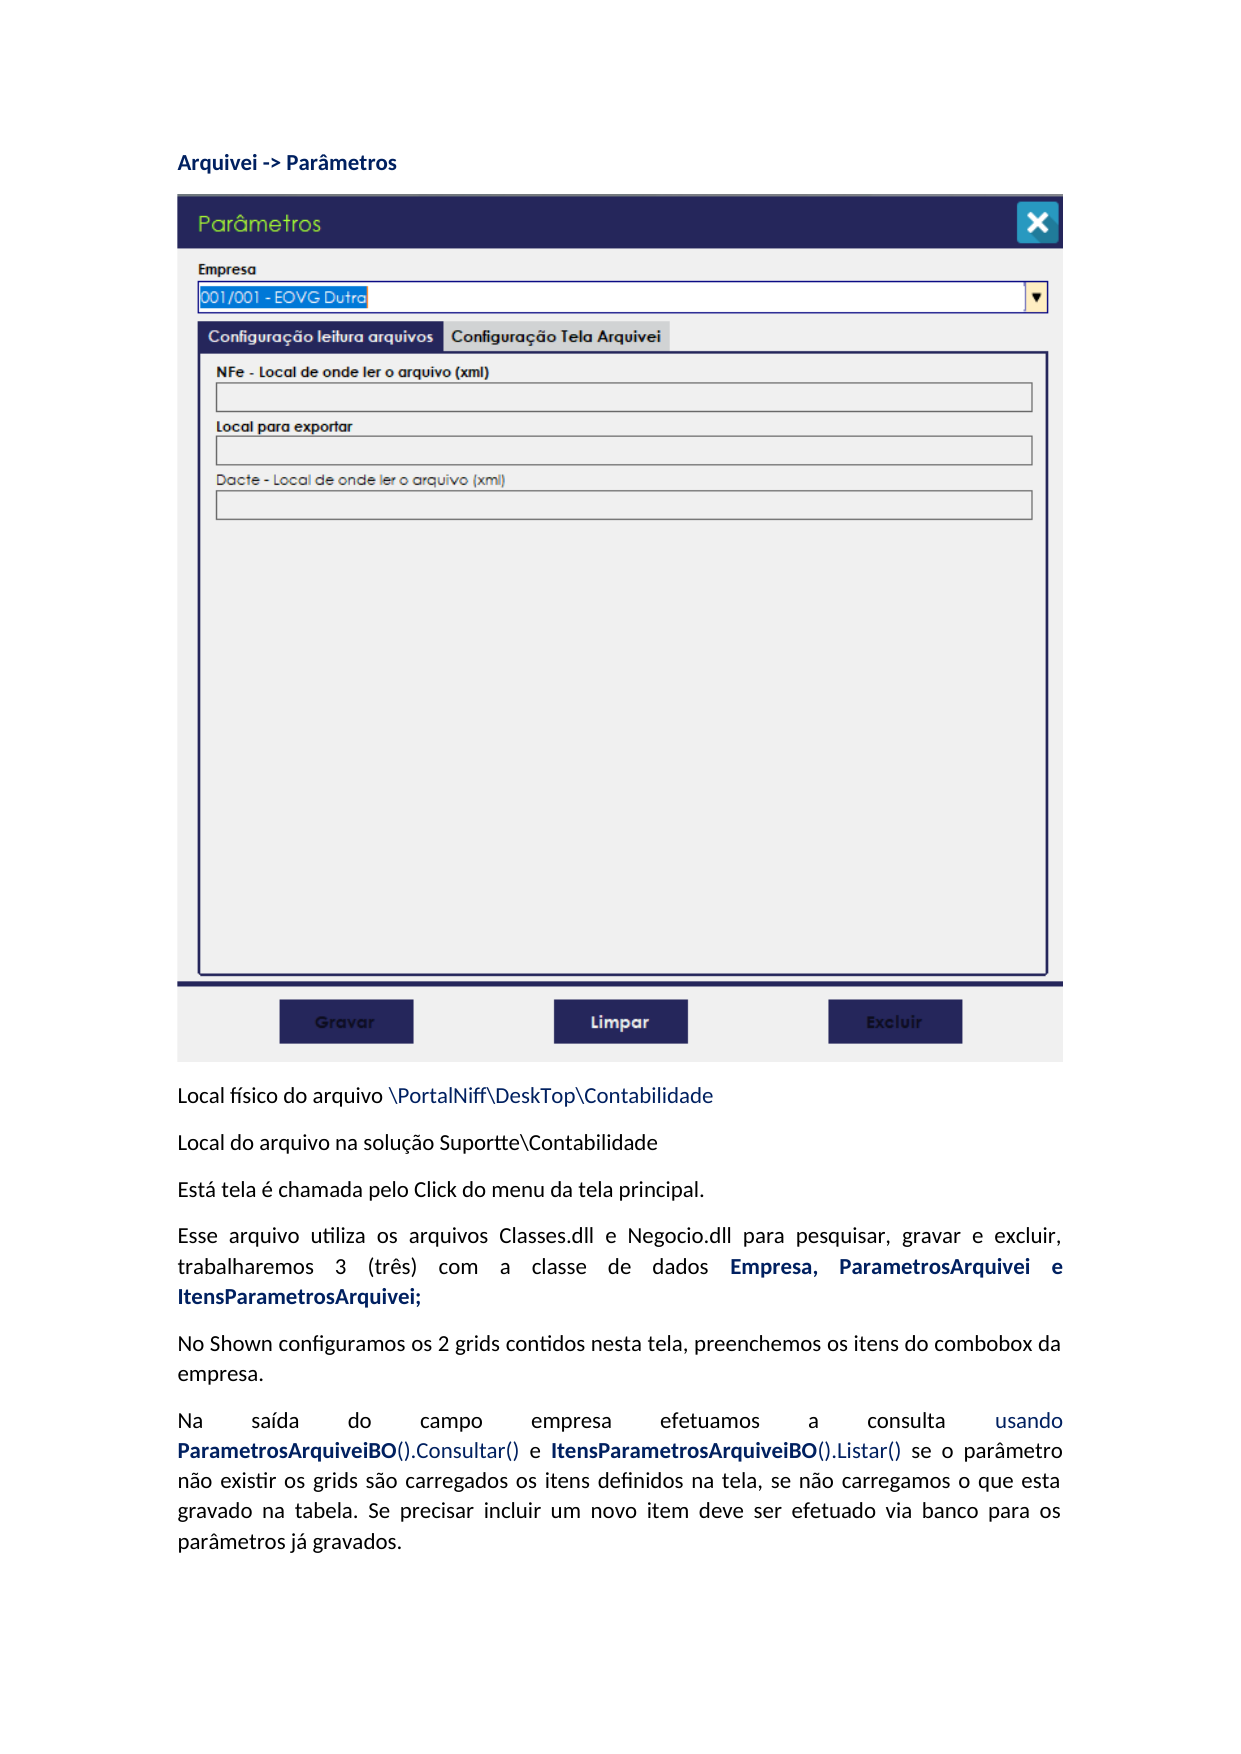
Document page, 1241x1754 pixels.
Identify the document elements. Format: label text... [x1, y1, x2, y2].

text Na saída do campo empresa efetuamos a consulta usando ParametrosArquiveiBO().Consultar() e ItensParametrosArquiveiBO().Listar() se o parâmetro não existir os grids são carregados os itens definidos na tela, se não carregamos o que esta gravado na tabela. Se precisar incluir um novo item deve ser efetuado via banco para os parâmetros já gravados. [177, 1406, 1063, 1555]
text Está tela é chamada pelo Click do menu da tela principal. [177, 1175, 1063, 1203]
text Local do arquivo na solução Suportte\Contabilidade [177, 1128, 1063, 1156]
text Local físico do arquivo \PortalNiff\DeskTop\Contabilidade [177, 1081, 1063, 1109]
text No Shown configuramos os 2 grids contidos nesta tela, preenchemos os itens do combobox da empresa. [177, 1329, 1063, 1387]
text Arquivei -> Parâmetros [177, 148, 1063, 176]
text Esse arquivo utiliza os arquivos Classes.dll e Negocio.dll para pesquisar, gravar e excluir, trabalharemos 3 (três) com a classe de dados Empresa, ParametrosArquivei e ItensParametrosArquivei; [177, 1222, 1063, 1310]
picture [177, 194, 1063, 1062]
